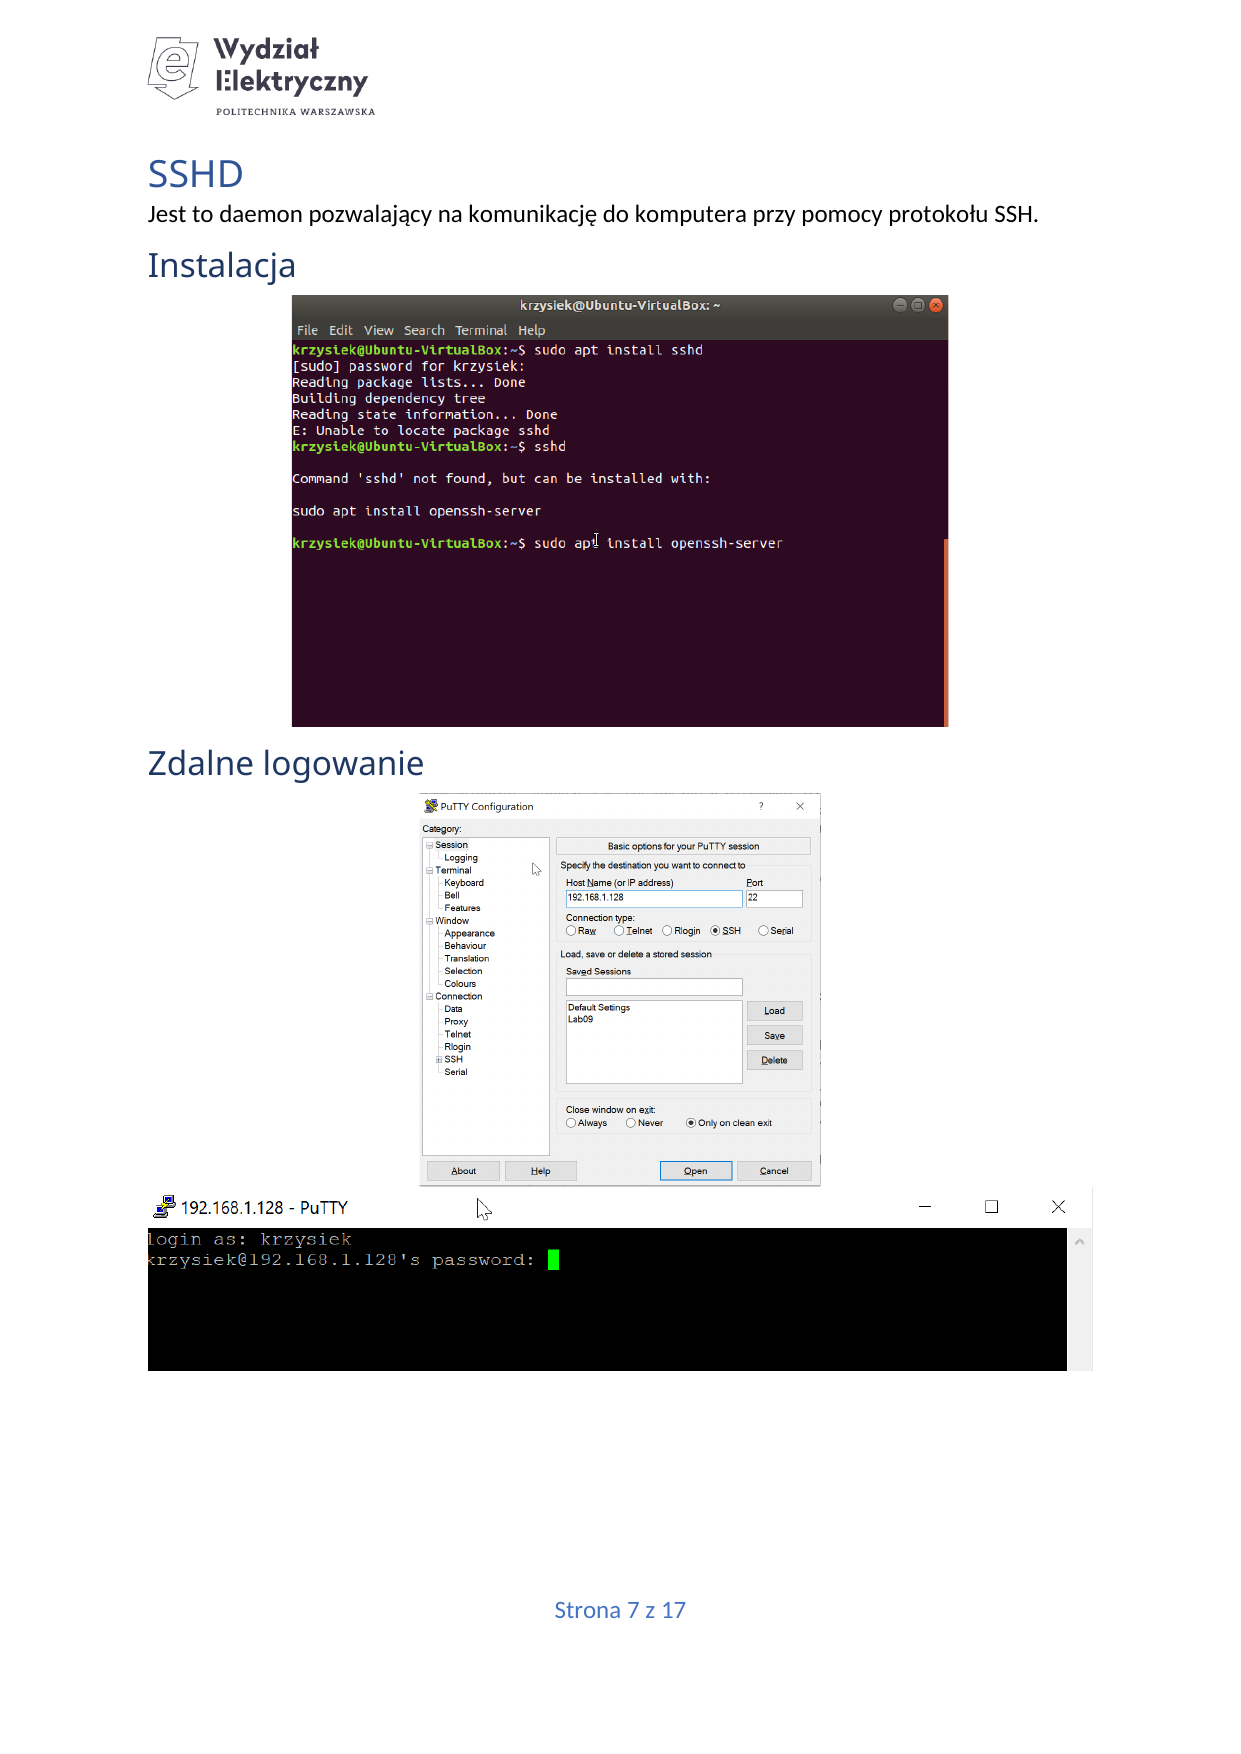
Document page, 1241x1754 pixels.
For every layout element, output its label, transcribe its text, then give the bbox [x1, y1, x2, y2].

text Jest to daemon pozwalający na komunikację do komputera przy pomocy protokołu SSH. [148, 199, 1093, 229]
subtitle SSHD [148, 148, 1093, 199]
picture [148, 793, 1093, 1371]
picture [147, 37, 375, 115]
picture [291, 295, 949, 727]
subtitle Instalacja [148, 242, 1093, 287]
subtitle Zdalne logowanie [148, 739, 1093, 785]
